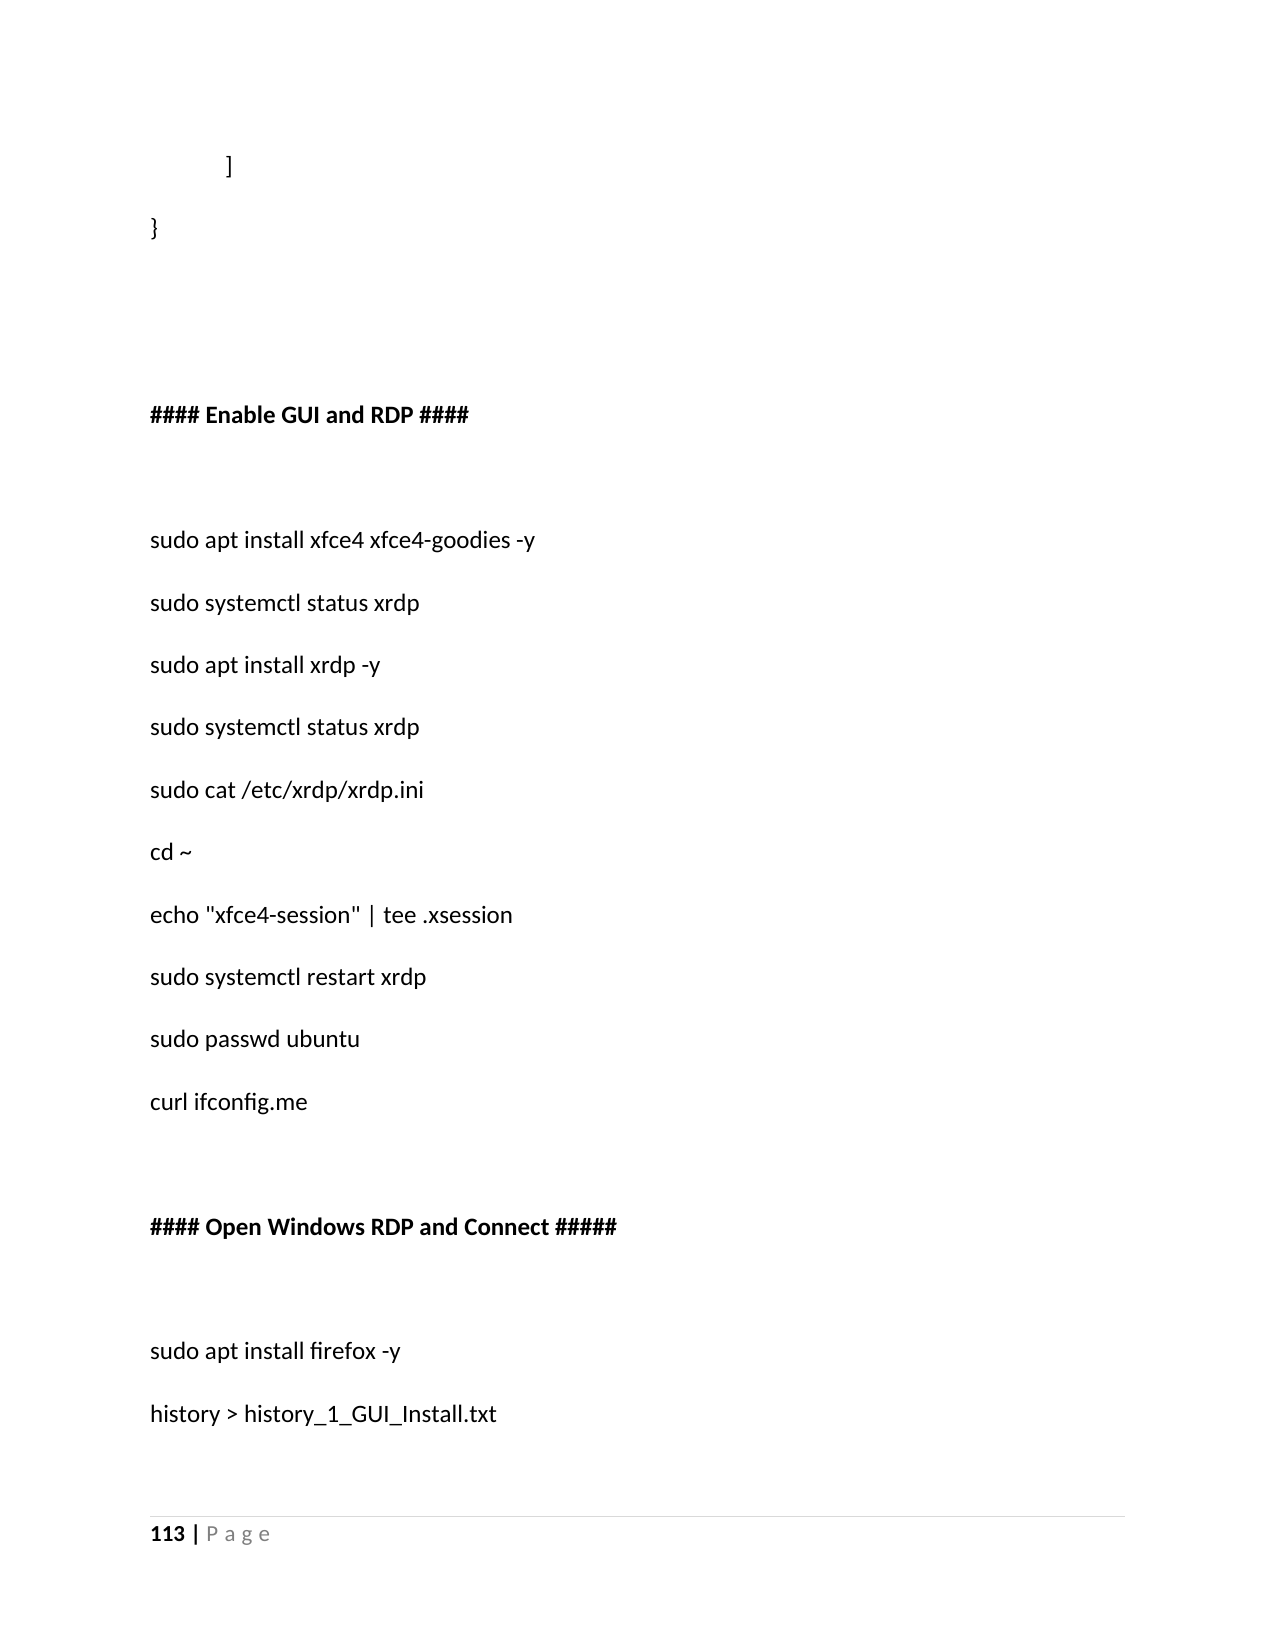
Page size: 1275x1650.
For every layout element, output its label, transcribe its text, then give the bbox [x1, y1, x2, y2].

text sudo systemctl status xrdp [150, 587, 1125, 617]
text sudo apt install xrdp -y [150, 649, 1125, 680]
text sudo cat /etc/xrdp/xrdp.ini [150, 774, 1125, 804]
text ] [150, 150, 1125, 181]
text sudo systemctl status xrdp [150, 712, 1125, 742]
text cd ~ [150, 836, 1125, 867]
text #### Enable GUI and RDP #### [150, 399, 1125, 430]
text sudo systemctl restart xrdp [150, 961, 1125, 992]
text sudo passwd ubuntu [150, 1023, 1125, 1054]
text history > history_1_GUI_Install.txt [150, 1398, 1125, 1428]
text } [150, 212, 1125, 243]
text echo "xfce4-session" | tee .xsession [150, 899, 1125, 929]
text #### Open Windows RDP and Connect ##### [150, 1211, 1125, 1241]
text sudo apt install firefox -y [150, 1336, 1125, 1366]
text curl ifconfig.me [150, 1086, 1125, 1116]
text sudo apt install xfce4 xfce4-goodies -y [150, 524, 1125, 555]
